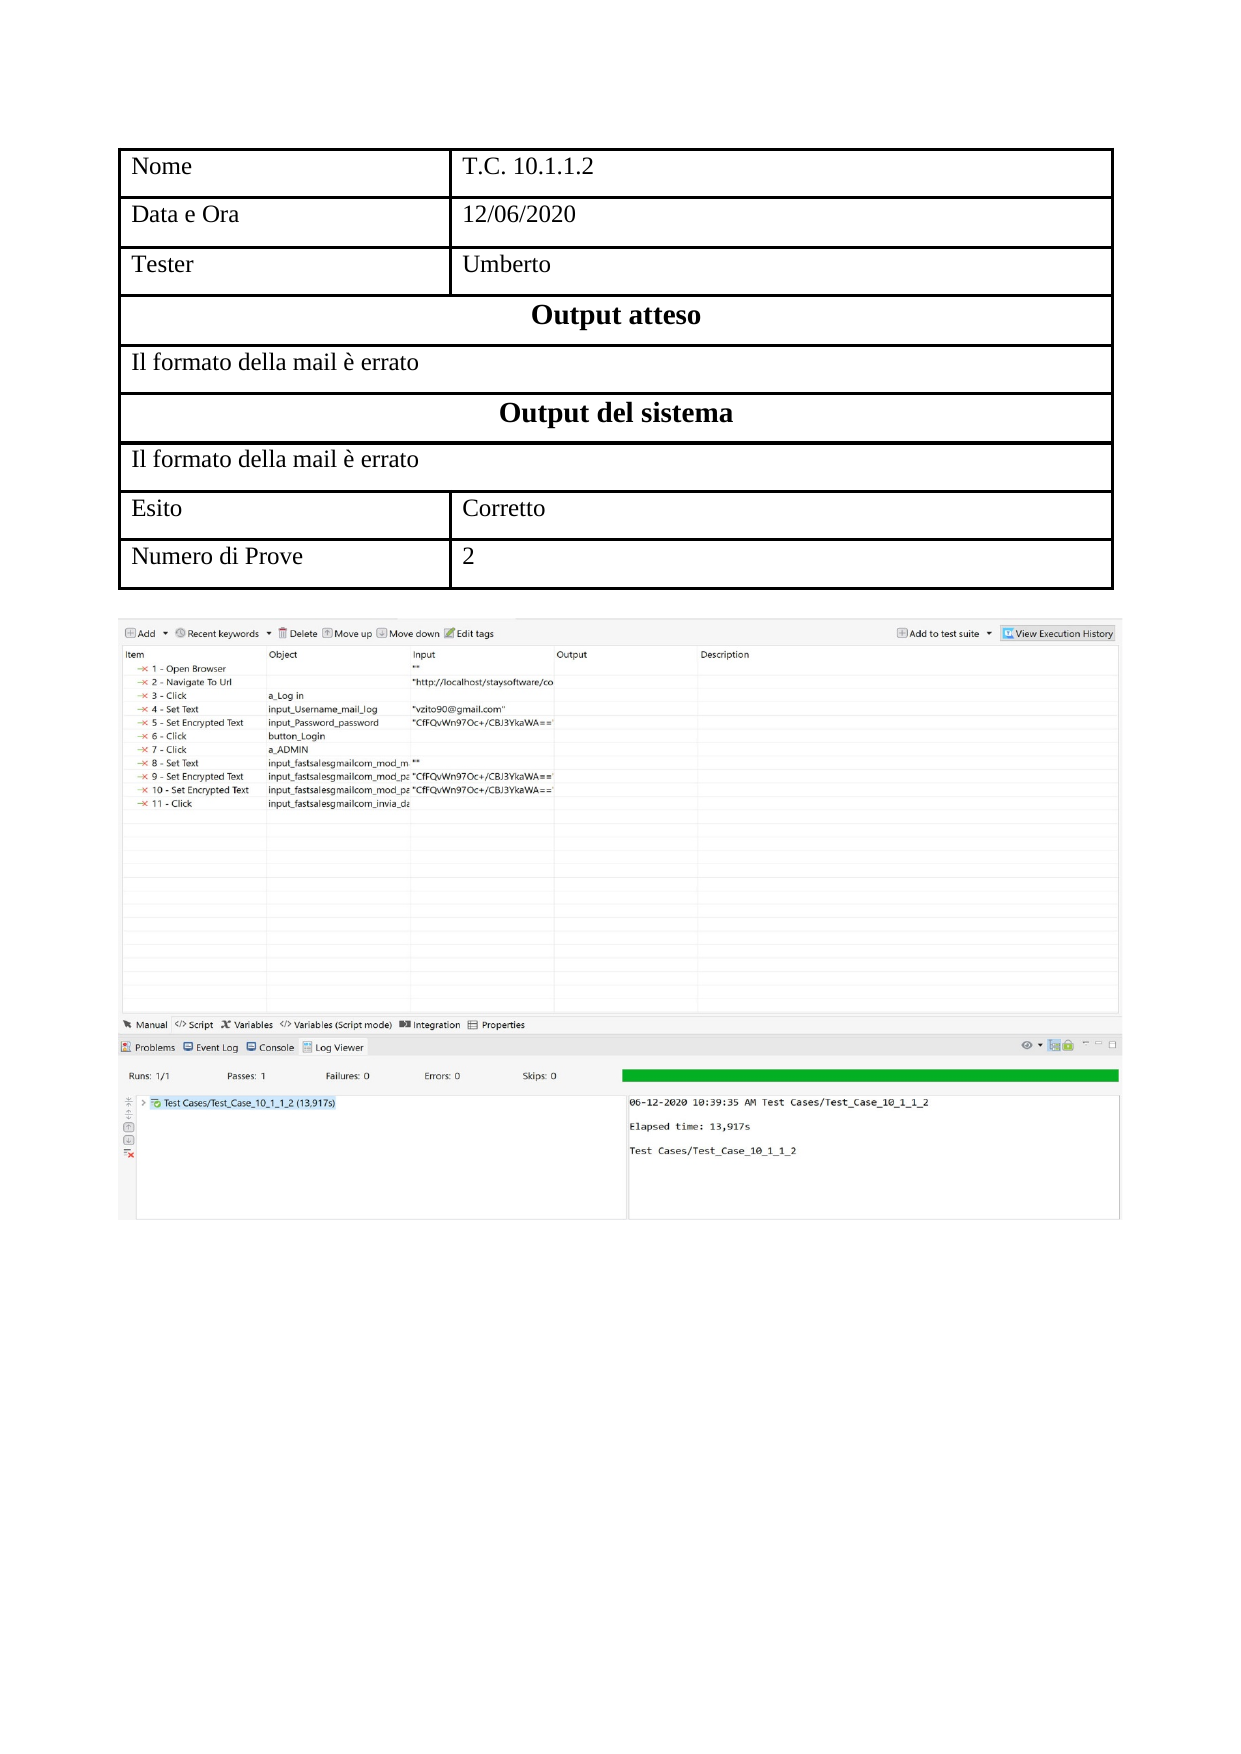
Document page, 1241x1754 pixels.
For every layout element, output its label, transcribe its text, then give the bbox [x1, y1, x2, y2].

table_header T.C. 10.1.1.2 [452, 151, 1111, 196]
table_cell Data e Ora [121, 199, 449, 246]
table_cell 12/06/2020 [452, 199, 1111, 246]
table_cell Il formato della mail è errato [121, 445, 1111, 490]
table_cell Corretto [452, 493, 1111, 538]
table_cell Tester [121, 249, 449, 294]
table_header Nome [121, 151, 449, 196]
table_cell Umberto [452, 249, 1111, 294]
table_cell Esito [121, 493, 449, 538]
table_cell Output atteso [121, 297, 1111, 343]
picture [118, 618, 1123, 1220]
table_cell 2 [452, 541, 1111, 587]
table_cell Output del sistema [121, 395, 1111, 441]
table_cell Il formato della mail è errato [121, 347, 1111, 392]
table_cell Numero di Prove [121, 541, 449, 587]
